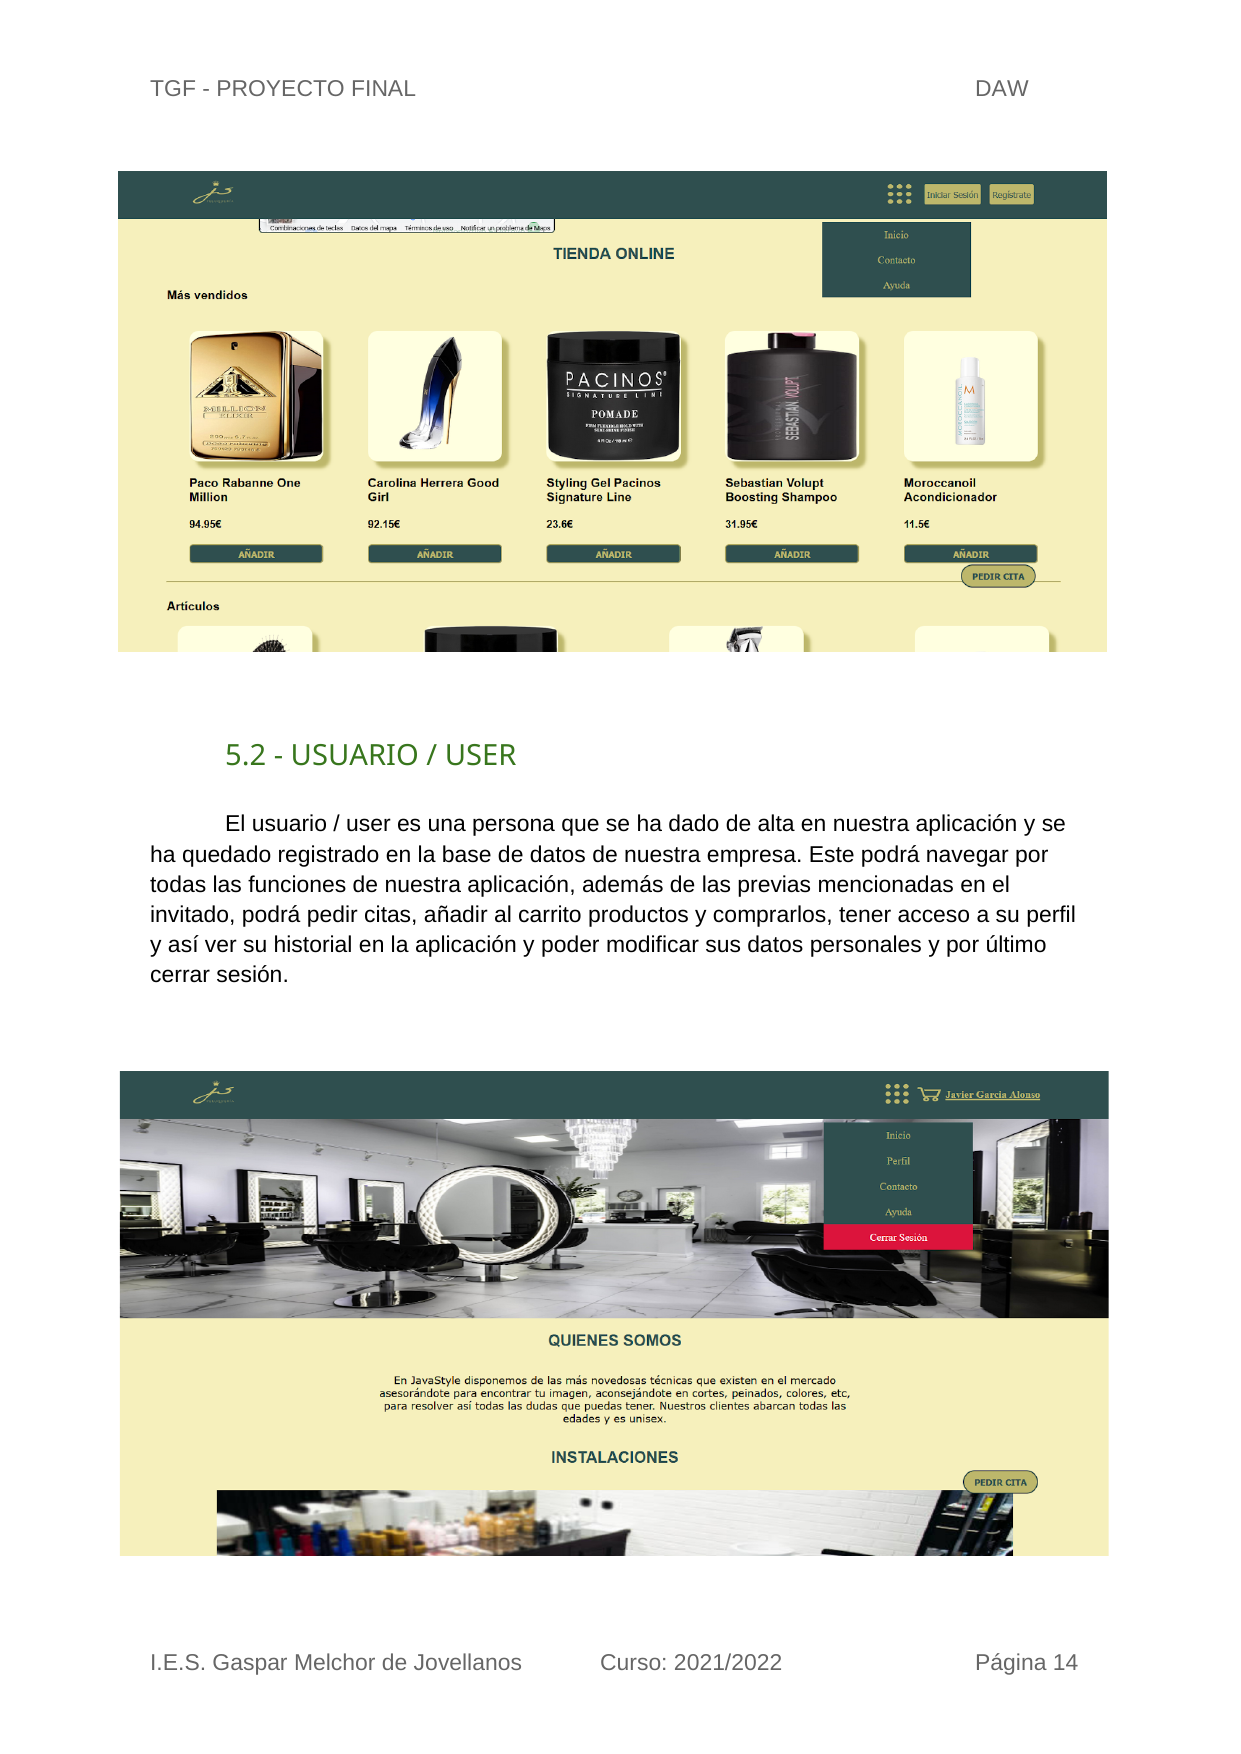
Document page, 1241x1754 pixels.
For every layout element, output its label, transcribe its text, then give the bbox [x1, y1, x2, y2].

text 5.2 - USUARIO / USER [225, 734, 1090, 774]
picture [118, 171, 1107, 652]
picture [119, 1071, 1109, 1556]
text El usuario / user es una persona que se ha dado de alta en nuestra aplicación y se ha quedado registrado en la base de datos de nuestra empresa. Este podrá navegar por todas las funciones de nuestra aplicación, además de las previas mencionadas en el invitado, podrá pedir citas, añadir al carrito productos y comprarlos, tener acceso a su perfil y así ver su historial en la aplicación y poder modificar sus datos personales y por último cerrar sesión. [150, 810, 1090, 988]
